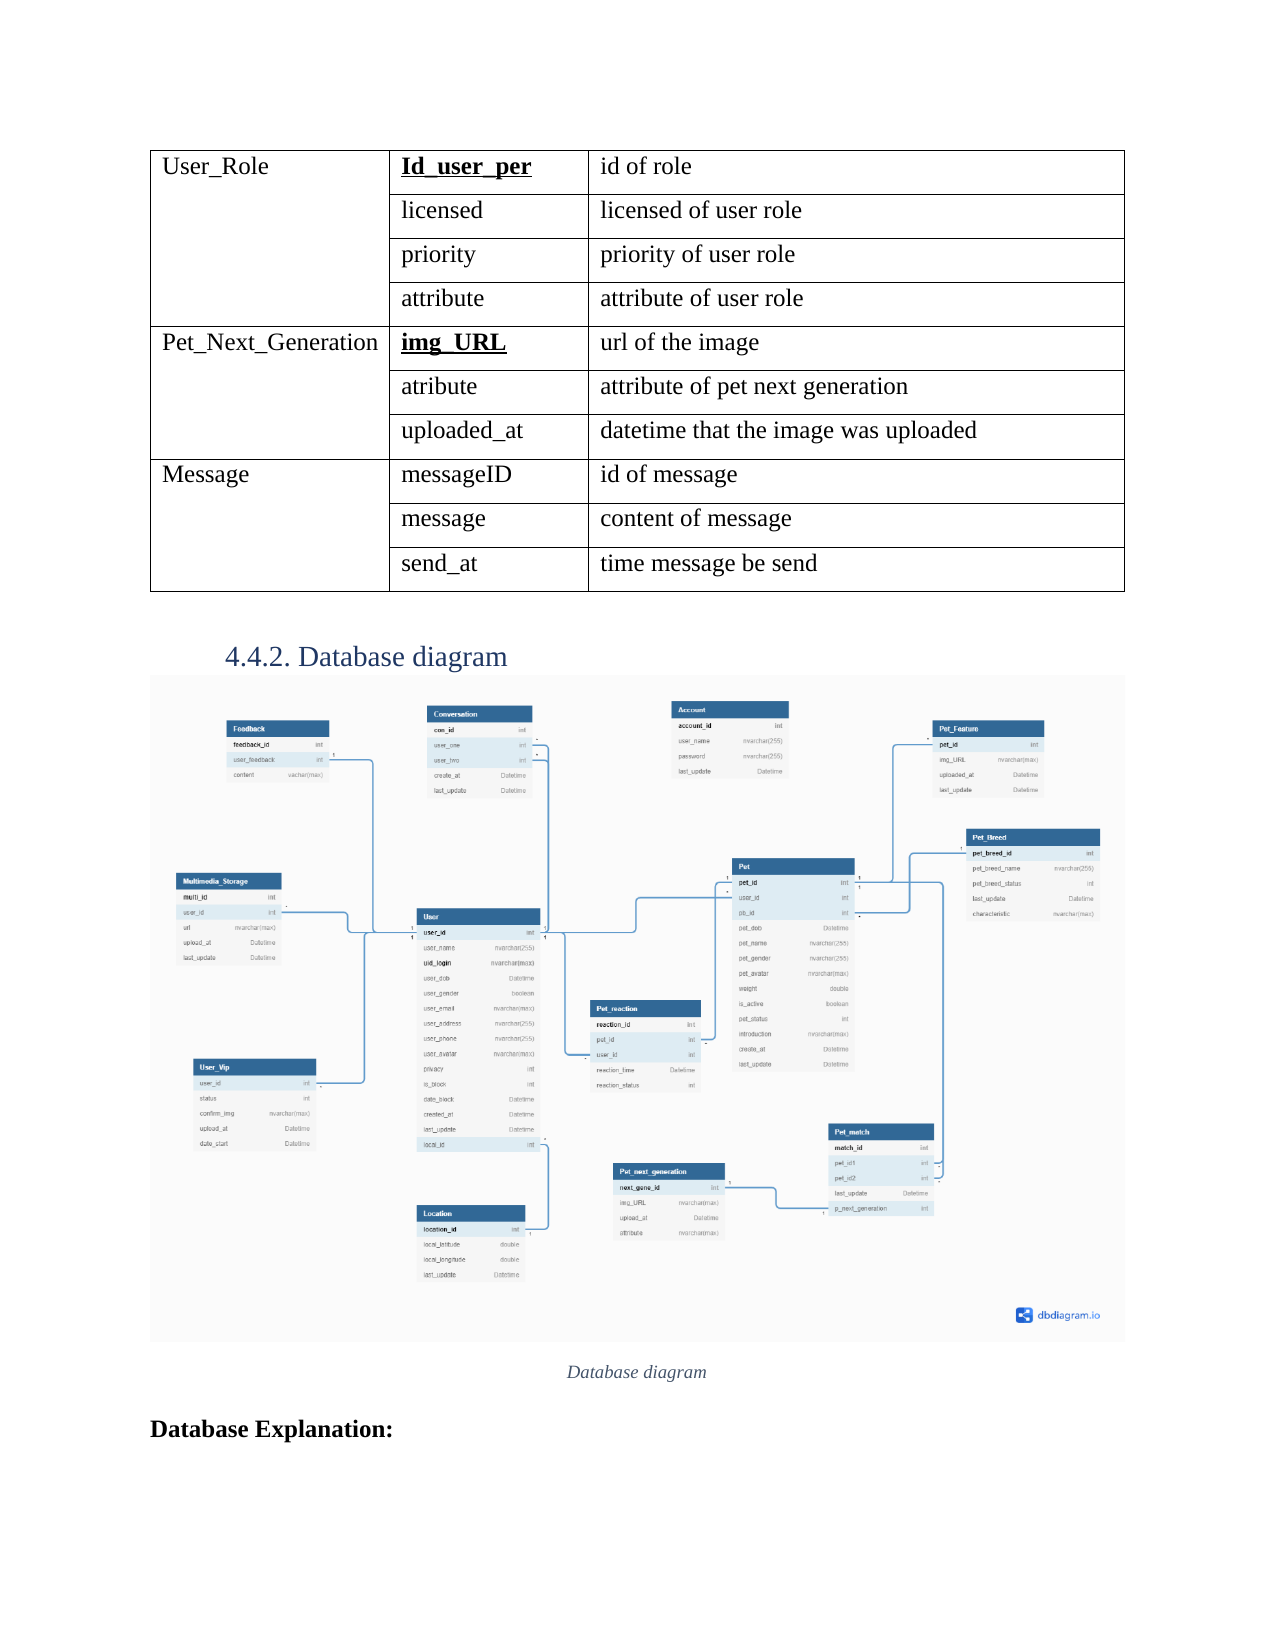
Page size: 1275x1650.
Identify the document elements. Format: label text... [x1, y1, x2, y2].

table_cell atribute [390, 371, 588, 414]
table_cell attribute of pet next generation [589, 371, 1124, 414]
table_cell id of message [589, 460, 1124, 502]
table_cell Message [151, 460, 389, 591]
table_cell id of role [589, 151, 1124, 194]
table_cell Id_user_per [390, 151, 588, 194]
table_cell attribute of user role [589, 283, 1124, 326]
table_cell attribute [390, 283, 588, 326]
table_cell datetime that the image was uploaded [589, 415, 1124, 458]
table_cell licensed [390, 195, 588, 238]
subtitle 4.4.2. Database diagram [225, 639, 1125, 673]
table_cell time message be send [589, 548, 1124, 591]
table_cell User_Role [151, 151, 389, 326]
text Database diagram [150, 1361, 1125, 1382]
table_cell priority [390, 239, 588, 282]
table_cell uploaded_at [390, 415, 588, 458]
table_cell licensed of user role [589, 195, 1124, 238]
table_cell messageID [390, 460, 588, 502]
table_cell priority of user role [589, 239, 1124, 282]
table_cell message [390, 504, 588, 547]
table_cell Pet_Next_Generation [151, 327, 389, 458]
table_cell url of the image [589, 327, 1124, 370]
table_cell send_at [390, 548, 588, 591]
table_cell img_URL [390, 327, 588, 370]
table_cell content of message [589, 504, 1124, 547]
text Database Explanation: [150, 1414, 1125, 1442]
picture [150, 675, 1125, 1342]
